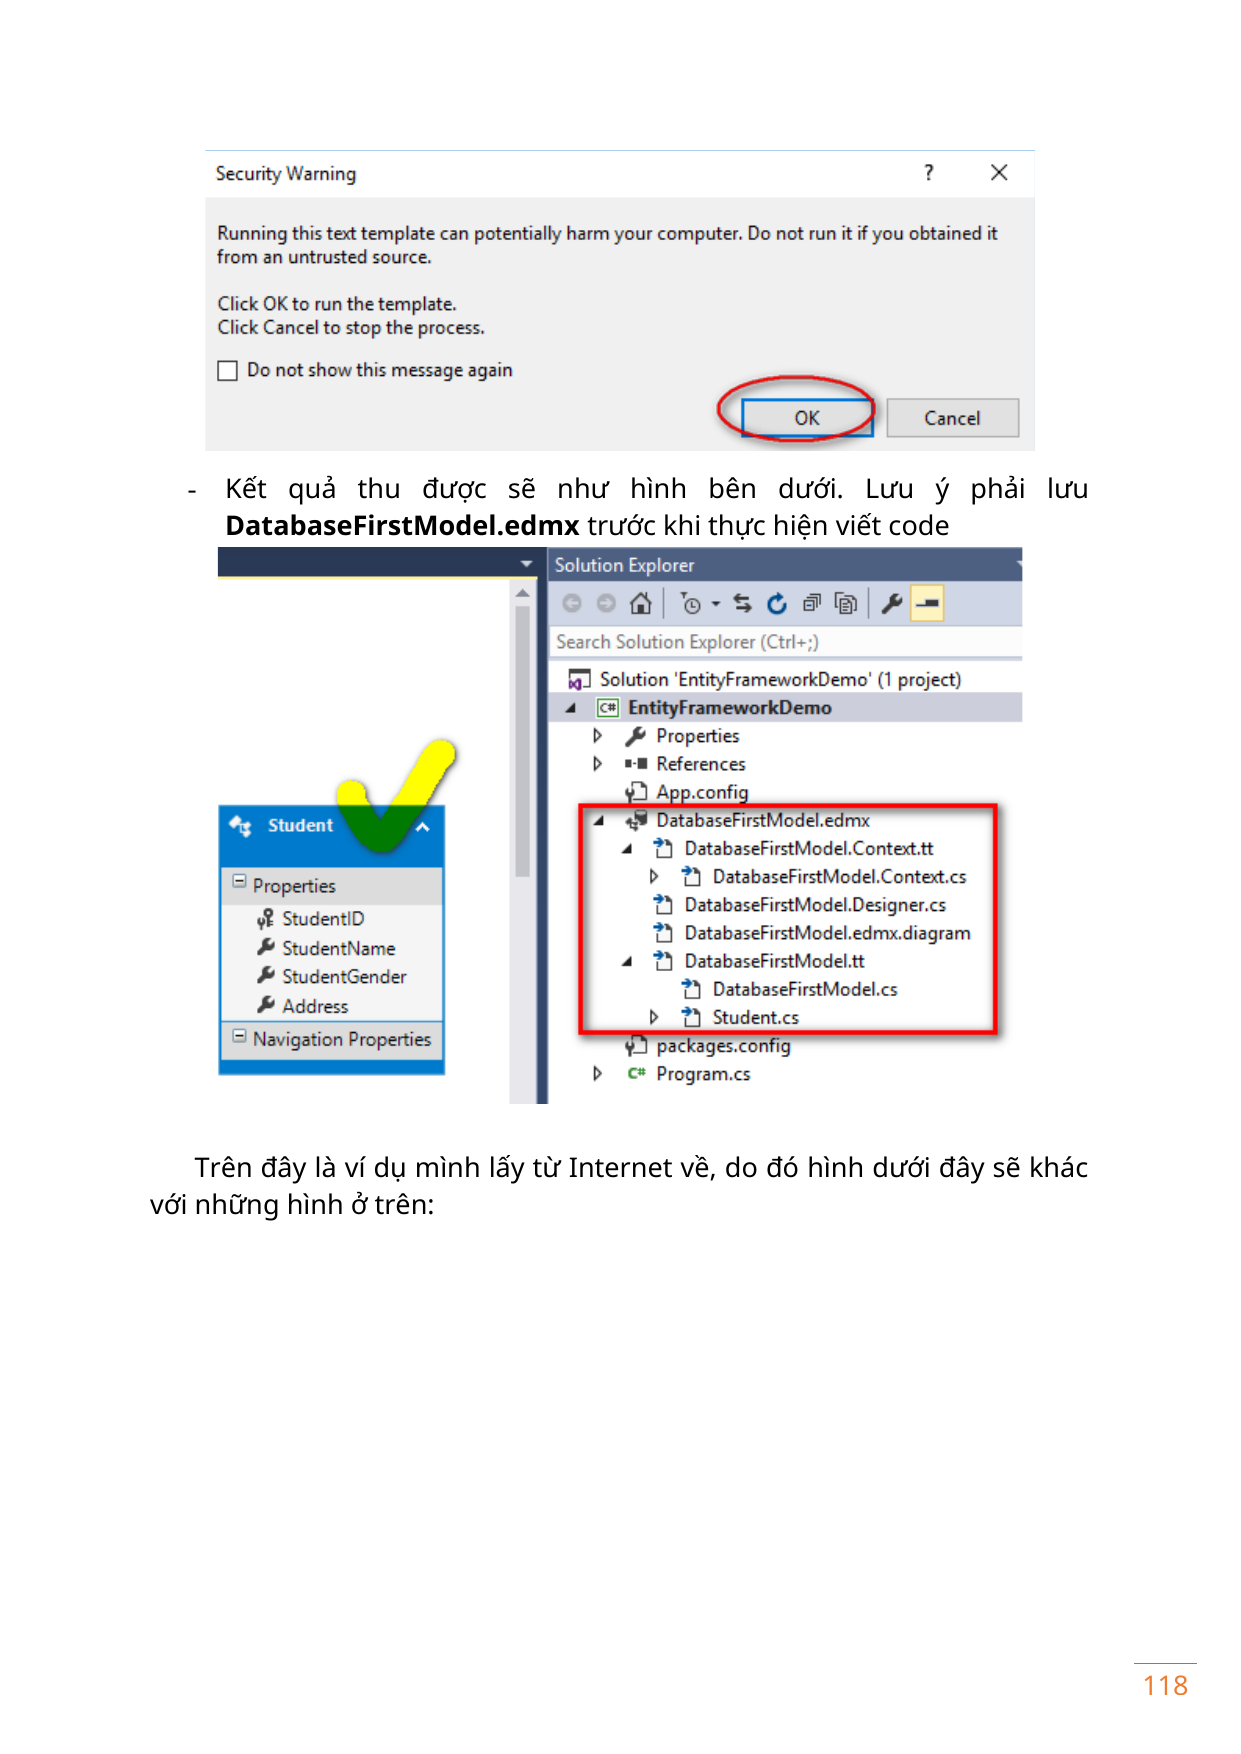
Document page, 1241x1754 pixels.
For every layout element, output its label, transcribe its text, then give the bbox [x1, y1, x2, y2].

picture [205, 150, 1035, 451]
picture [217, 547, 1023, 1104]
text Trên đây là ví dụ mình lấy từ Internet về, do đó hình dưới đây sẽ khác với những hình ở trên: [150, 1149, 1090, 1223]
list Kết quả thu được sẽ như hình bên dưới. Lưu ý phải lưu DatabaseFirstModel.edmx trước khi thực hiện viết code [187, 469, 1090, 543]
